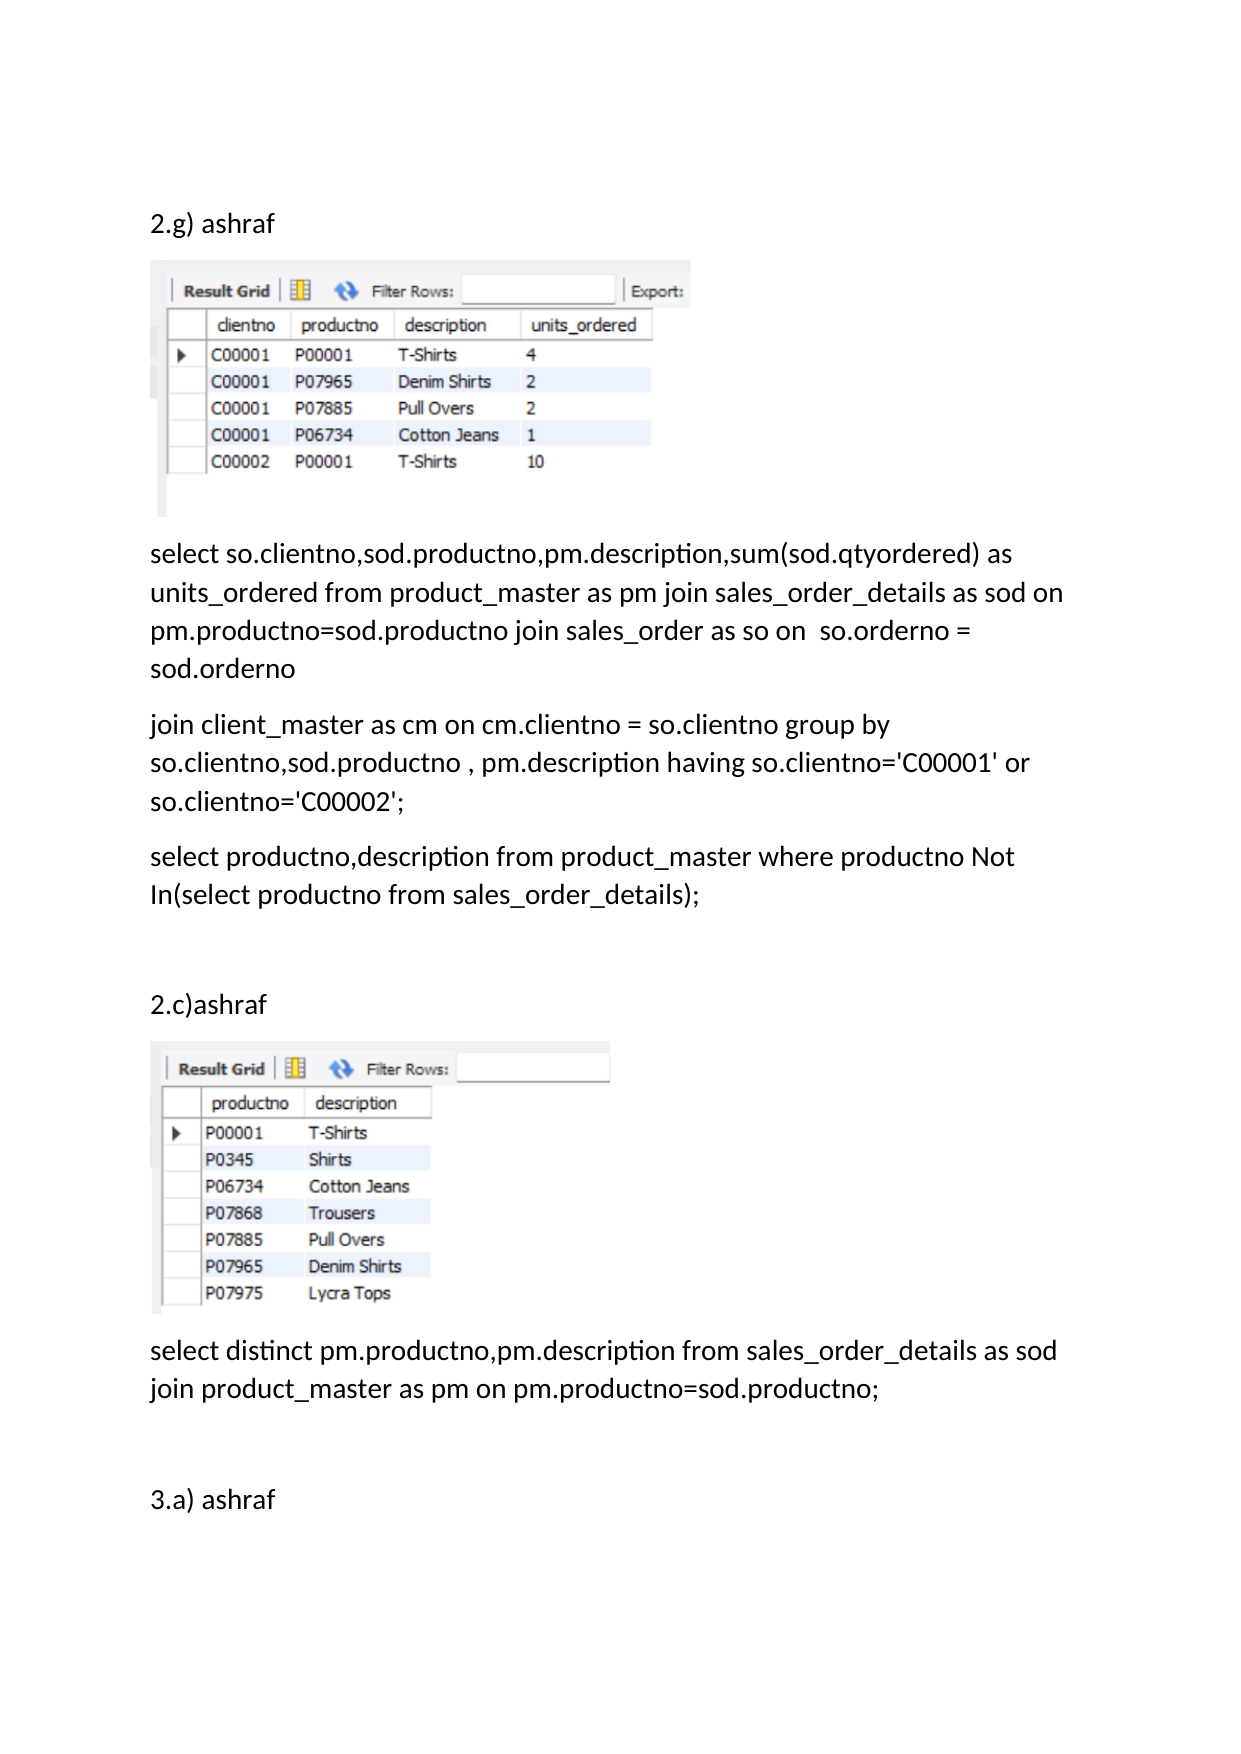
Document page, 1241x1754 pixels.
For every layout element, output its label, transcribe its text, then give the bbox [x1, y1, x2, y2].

text join client_master as cm on cm.clientno = so.clientno group by so.clientno,sod.productno , pm.description having so.clientno='C00001' or so.clientno='C00002'; [150, 706, 1090, 818]
text select distinct pm.productno,pm.description from sales_order_details as sod join product_master as pm on pm.productno=sod.productno; [150, 1332, 1090, 1406]
text 2.g) ashraf [150, 205, 1090, 241]
text select productno,description from product_master where productno Not In(select productno from sales_order_details); [150, 838, 1090, 912]
text 2.c)ashraf [150, 986, 1090, 1022]
picture [150, 1041, 611, 1314]
picture [150, 260, 691, 517]
text 3.a) ashraf [150, 1481, 1090, 1516]
text select so.clientno,sod.productno,pm.description,sum(sod.qtyordered) as units_ordered from product_master as pm join sales_order_details as sod on pm.productno=sod.productno join sales_order as so on so.orderno = sod.orderno [150, 535, 1090, 686]
